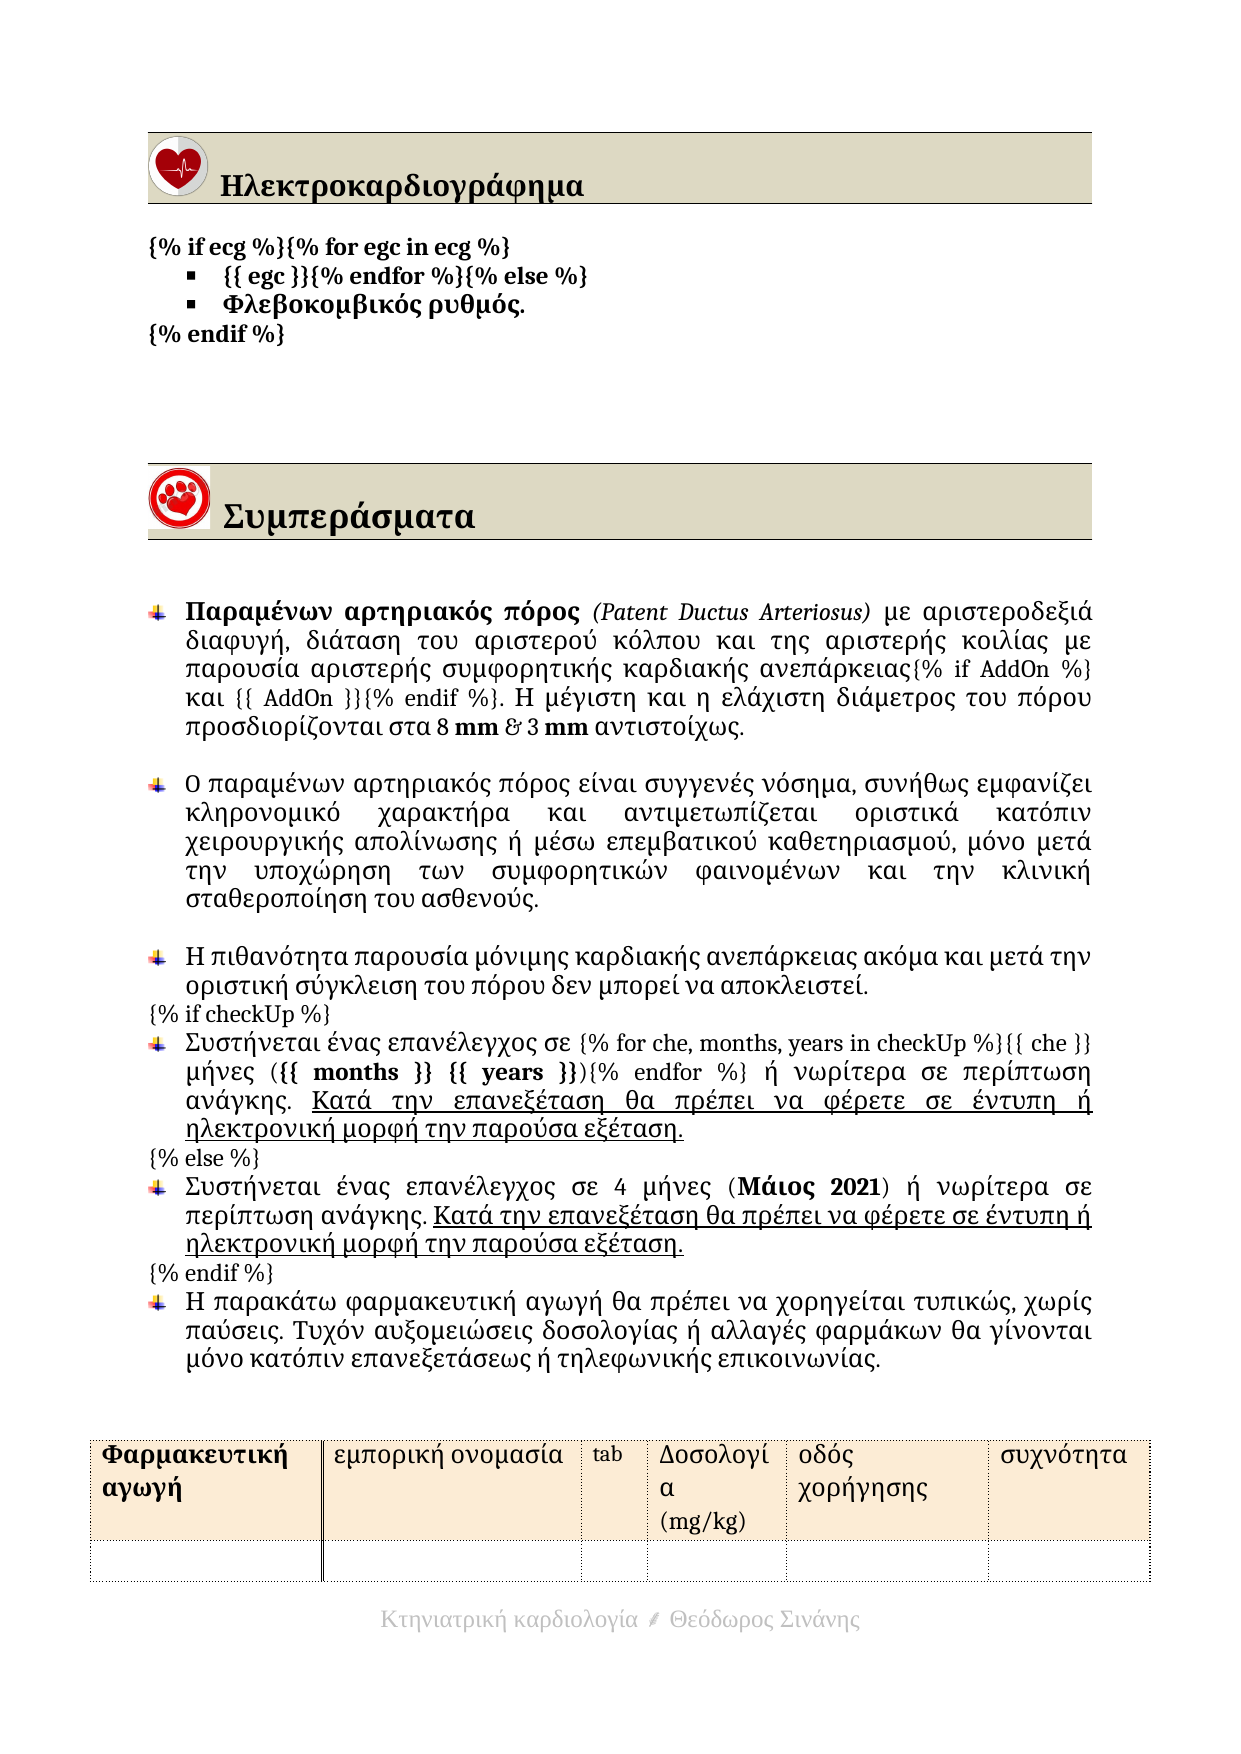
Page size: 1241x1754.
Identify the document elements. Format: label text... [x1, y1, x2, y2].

table_cell [90, 1540, 321, 1581]
text {% endif %} [148, 319, 1092, 348]
list Η παρακάτω φαρμακευτική αγωγή θα πρέπει να χορηγείται τυπικώς, χωρίς παύσεις. Τυχόν αυξομειώσεις δοσολογίας ή αλλαγές φαρμάκων θα γίνονται μόνο κατόπιν επανεξετάσεως ή τηλεφωνικής επικοινωνίας. [148, 1288, 1092, 1374]
table_cell [989, 1540, 1150, 1581]
subtitle Συμπεράσματα [148, 464, 1092, 539]
table_header Φαρμακευτική αγωγή [90, 1440, 321, 1540]
list Η πιθανότητα παρουσία μόνιμης καρδιακής ανεπάρκειας ακόμα και μετά την οριστική σύγκλειση του πόρου δεν μπορεί να αποκλειστεί. [148, 943, 1092, 1000]
table_header Δοσολογία (mg/kg) [648, 1440, 787, 1540]
picture [147, 466, 211, 529]
table_cell [324, 1540, 581, 1581]
text {% else %} [148, 1144, 1092, 1173]
table_cell [581, 1540, 648, 1581]
list Συστήνεται ένας επανέλεγχος σε 4 μήνες (Μάιος 2021) ή νωρίτερα σε περίπτωση ανάγκης. Κατά την επανεξέταση θα πρέπει να φέρετε σε έντυπη ή ηλεκτρονική μορφή την παρούσα εξέταση. [148, 1173, 1092, 1259]
picture [148, 948, 166, 966]
list {{ egc }}{% endfor %}{% else %} [185, 262, 1092, 291]
list Παραμένων αρτηριακός πόρος (Patent Ductus Arteriosus) με αριστεροδεξιά διαφυγή, διάταση του αριστερού κόλπου και της αριστερής κοιλίας με παρουσία αριστερής συμφορητικής καρδιακής ανεπάρκειας{% if AddOn %} και {{ AddOn }}{% endif %}. Η μέγιστη και η ελάχιστη διάμετρος του πόρου προσδιορίζονται στα 8 mm & 3 mm αντιστοίχως. [148, 598, 1092, 742]
list Συστήνεται ένας επανέλεγχος σε {% for che, months, years in checkUp %}{{ che }} μήνες ({{ months }} {{ years }}){% endfor %} ή νωρίτερα σε περίπτωση ανάγκης. Κατά την επανεξέταση θα πρέπει να φέρετε σε έντυπη ή ηλεκτρονική μορφή την παρούσα εξέταση. [148, 1029, 1092, 1144]
list Φλεβοκομβικός ρυθμός. [185, 291, 1092, 319]
picture [148, 776, 166, 793]
picture [147, 135, 209, 197]
table_cell [648, 1540, 787, 1581]
table_header εμπορική ονομασία [322, 1440, 581, 1540]
text {% if ecg %}{% for egc in ecg %} [148, 233, 1092, 262]
picture [148, 1178, 166, 1196]
text {% if checkUp %} [148, 1000, 1092, 1029]
table_cell [787, 1540, 989, 1581]
picture [148, 1035, 166, 1052]
picture [148, 603, 166, 621]
picture [148, 1293, 166, 1311]
text {% endif %} [148, 1259, 1092, 1288]
table_header tab [581, 1440, 648, 1540]
table_header συχνότητα [989, 1440, 1150, 1540]
table_header οδός χορήγησης [787, 1440, 989, 1540]
text Ηλεκτροκαρδιογράφημα [148, 133, 1092, 203]
list O παραμένων αρτηριακός πόρος είναι συγγενές νόσημα, συνήθως εμφανίζει κληρονομικό χαρακτήρα και αντιμετωπίζεται οριστικά κατόπιν χειρουργικής απολίνωσης ή μέσω επεμβατικού καθετηριασμού, μόνο μετά την υποχώρηση των συμφορητικών φαινομένων και την κλινική σταθεροποίηση του ασθενούς. [148, 770, 1092, 914]
